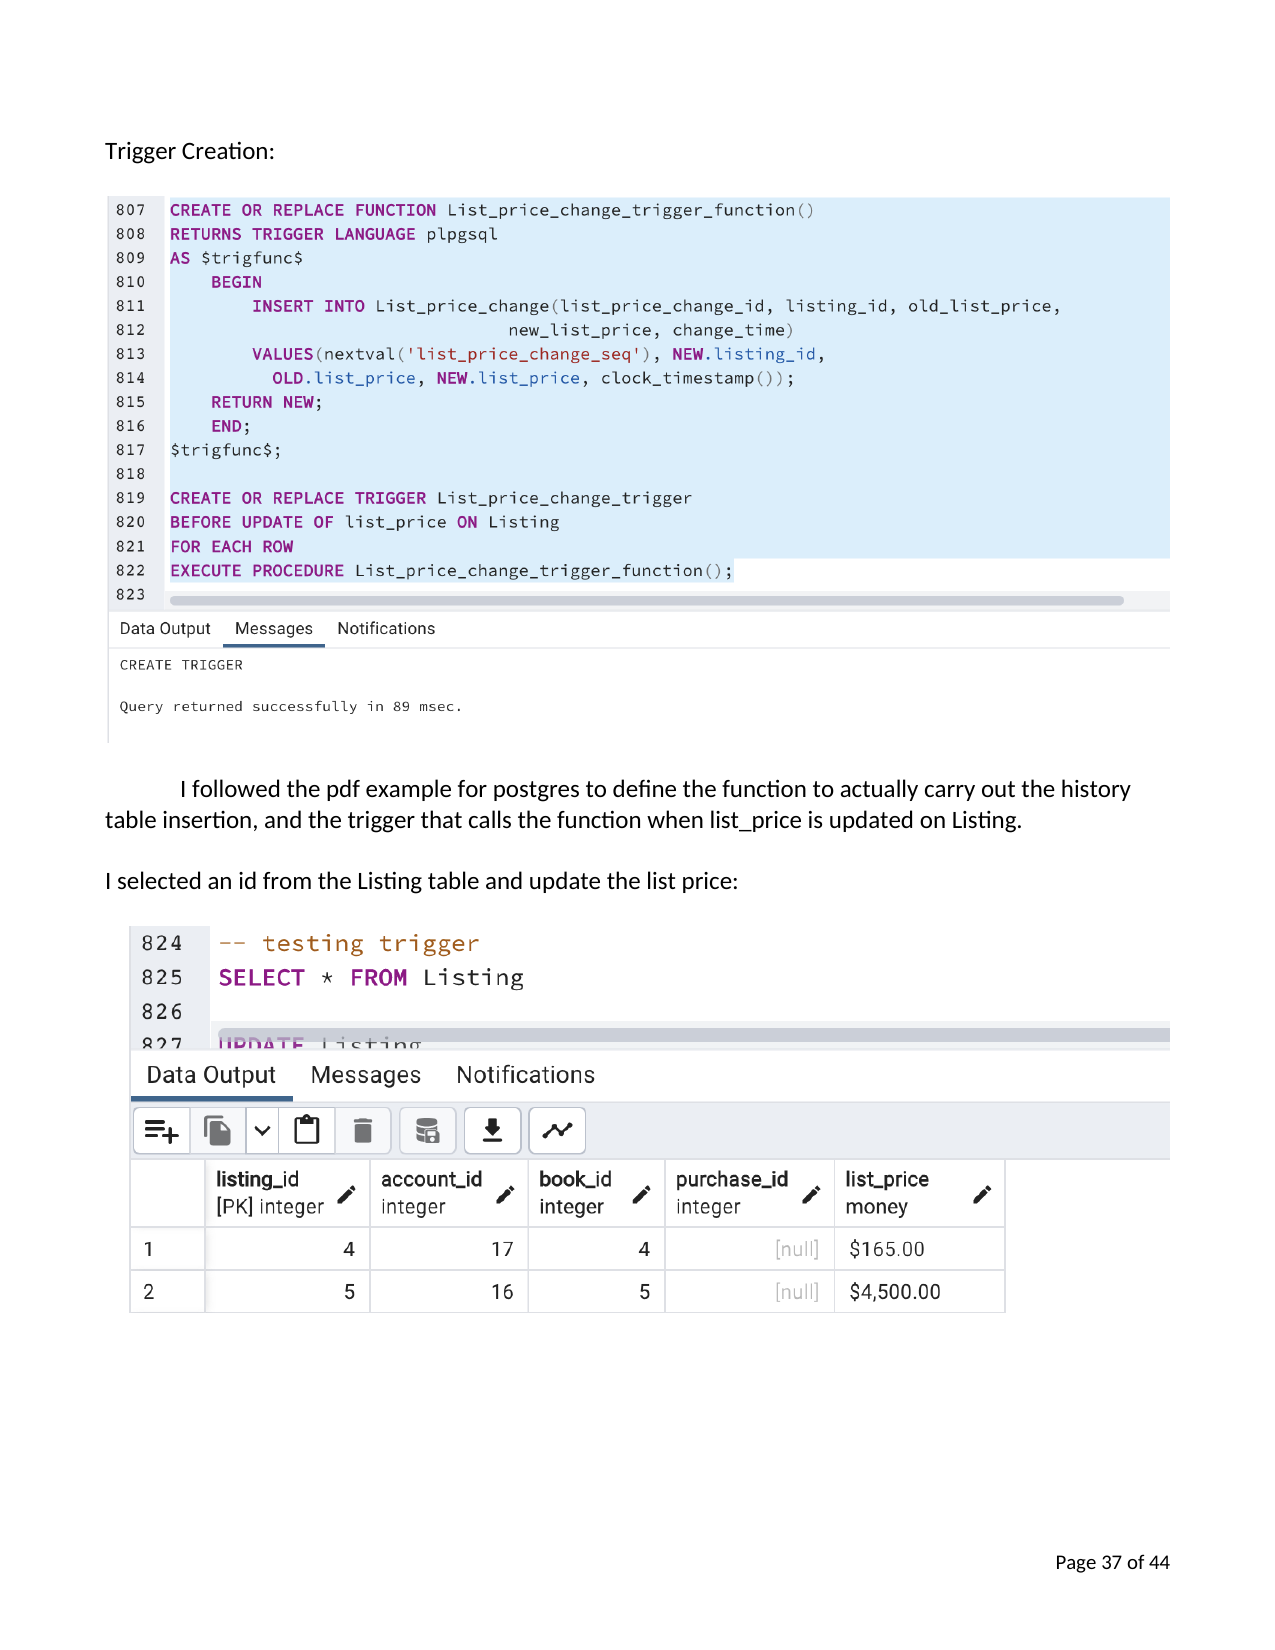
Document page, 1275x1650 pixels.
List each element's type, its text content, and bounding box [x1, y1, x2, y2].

picture [105, 926, 1170, 1313]
text Trigger Creation: [105, 136, 1170, 166]
picture [105, 196, 1170, 743]
text I selected an id from the Listing table and update the list price: [105, 865, 1170, 895]
text I followed the pdf example for postgres to define the function to actually carry out the history table insertion, and the trigger that calls the function when list_price is updated on Listing. [105, 773, 1170, 834]
